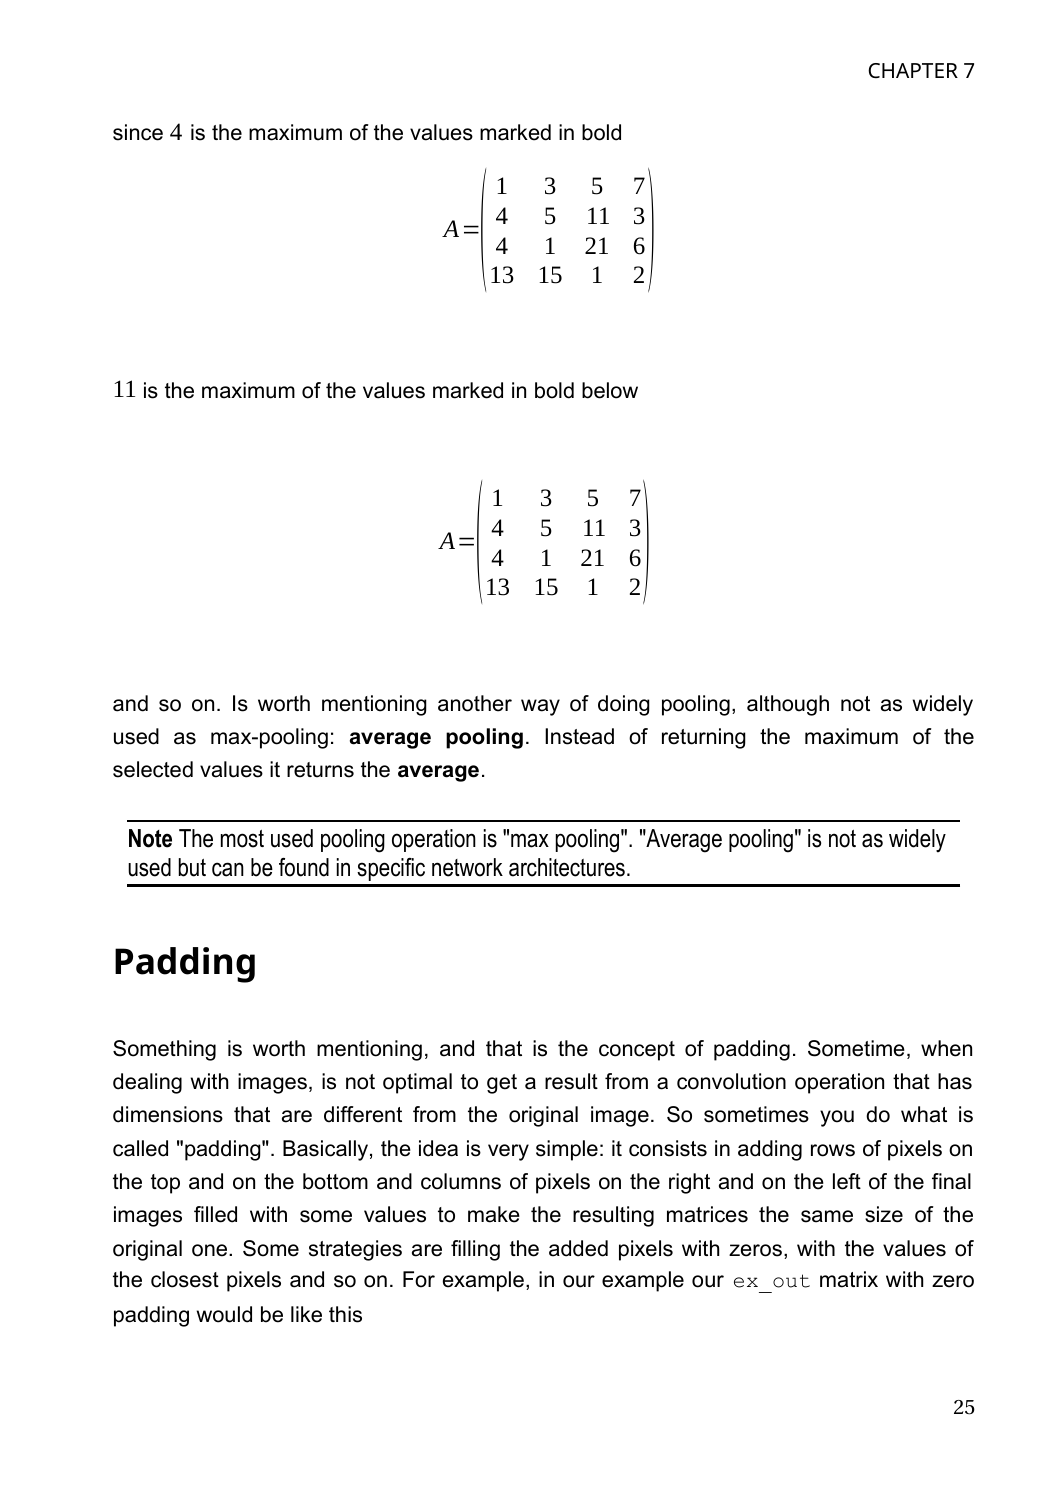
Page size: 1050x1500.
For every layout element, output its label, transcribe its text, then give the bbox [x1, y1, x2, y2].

text and so on. Is worth mentioning another way of doing pooling, although not as widely used as max-pooling: average pooling. Instead of returning the maximum of the selected values it returns the average. [112, 682, 975, 782]
text Note The most used pooling operation is "max pooling". "Average pooling" is not as widely used but can be found in specific network architectures. [127, 822, 960, 884]
text Something is worth mentioning, and that is the concept of padding. Sometime, when dealing with images, is not optimal to get a result from a convolution operation that has dimensions that are different from the original image. So sometimes you do what is called "padding". Basically, the idea is very simple: it consists in adding rows of pixels on the top and on the bottom and columns of pixels on the right and on the left of the final images filled with some values to make the resulting matrices the same size of the original one. Some strategies are filling the added pixels with zeros, with the values of the closest pixels and so on. For example, in our example our ex_out matrix with zero padding would be like this [112, 1027, 975, 1327]
subtitle Padding [112, 937, 975, 985]
text is the maximum of the values marked in bold below [112, 370, 975, 404]
text since is the maximum of the values marked in bold [112, 112, 975, 146]
